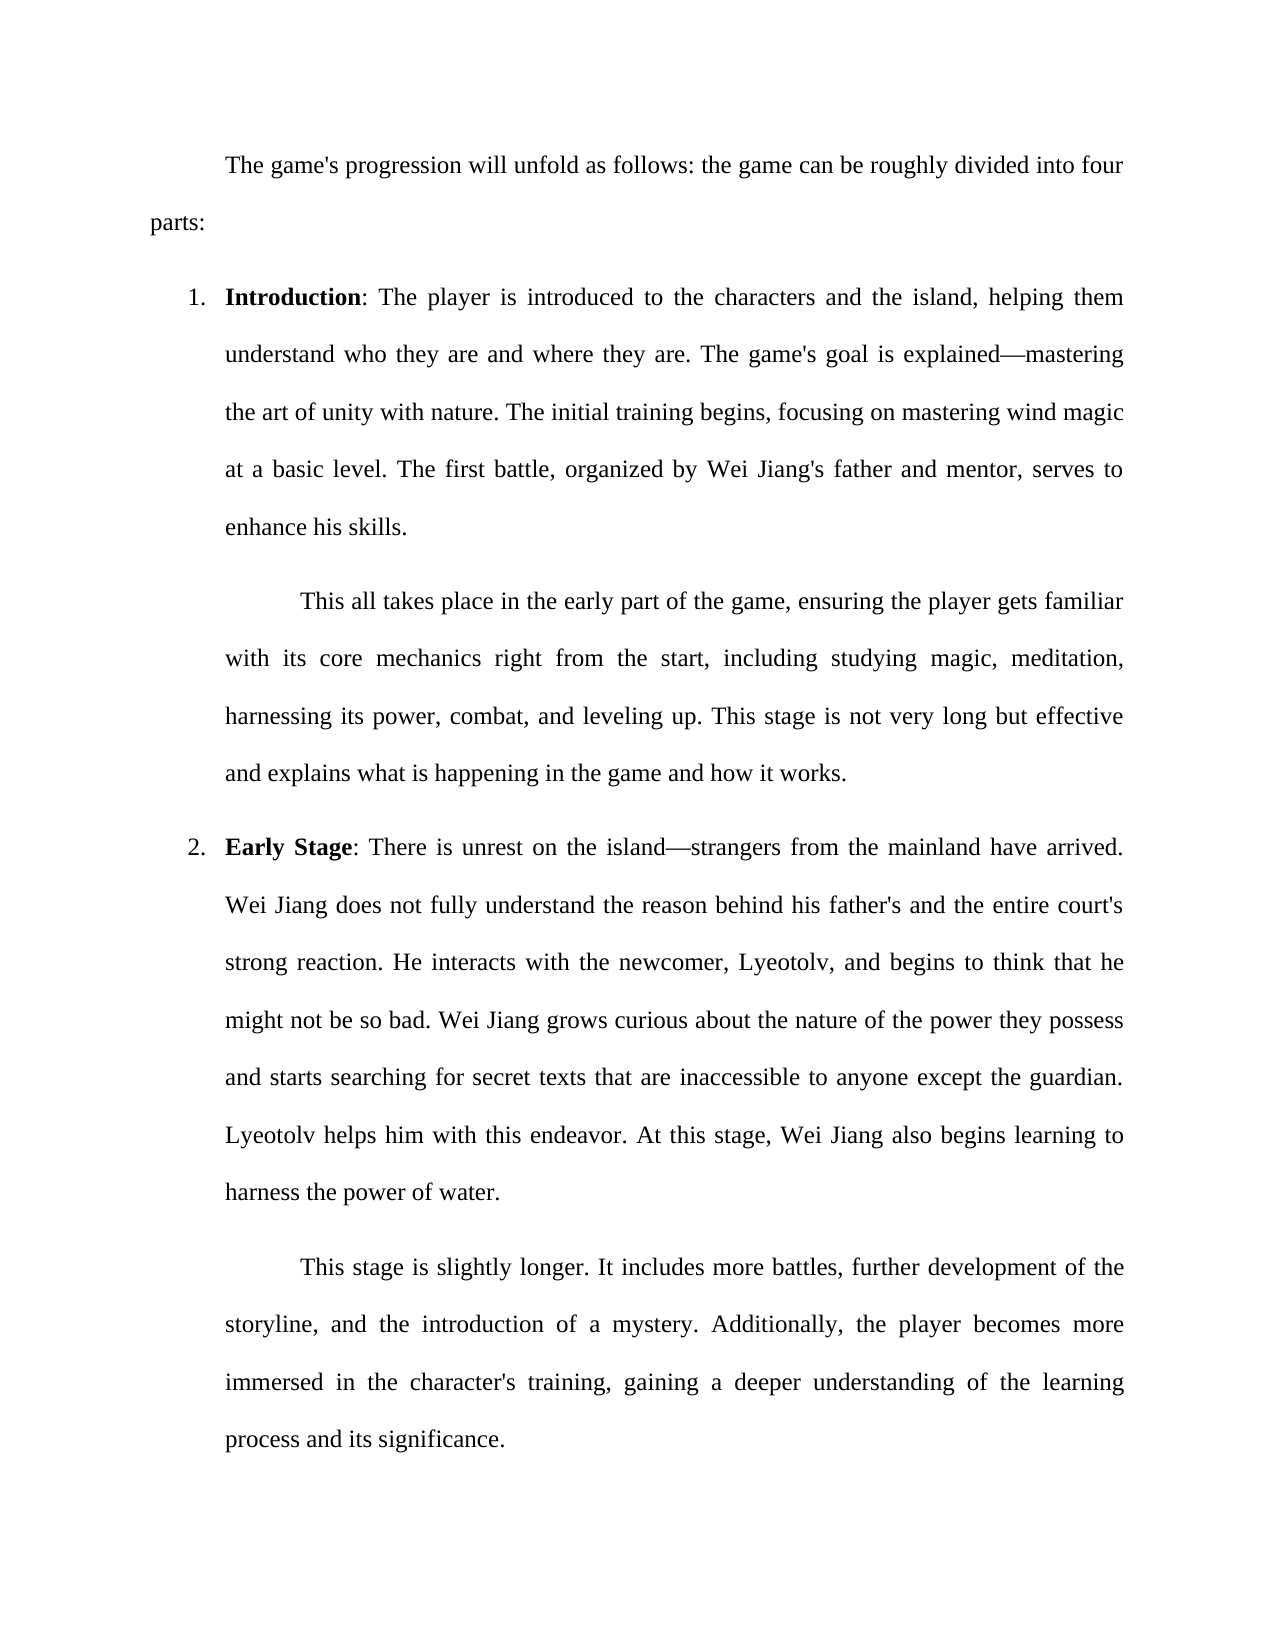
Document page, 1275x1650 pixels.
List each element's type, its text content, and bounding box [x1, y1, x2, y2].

list Early Stage: There is unrest on the island—strangers from the mainland have arrived. Wei Jiang does not fully understand the reason behind his father's and the entire court's strong reaction. He interacts with the newcomer, Lyeotolv, and begins to think that he might not be so bad. Wei Jiang grows curious about the nature of the power they possess and starts searching for secret texts that are inaccessible to anyone except the guardian. Lyeotolv helps him with this endeavor. At this stage, Wei Jiang also begins learning to harness the power of water. [187, 832, 1125, 1206]
text The game's progression will unfold as follows: the game can be roughly divided into four parts: [150, 150, 1125, 236]
text This stage is slightly longer. It includes more battles, further development of the storyline, and the introduction of a mystery. Additionally, the player becomes more immersed in the character's training, gaining a deeper understanding of the learning process and its significance. [225, 1252, 1125, 1453]
text This all takes place in the early part of the game, ensuring the player gets familiar with its core mechanics right from the start, including studying magic, meditation, harnessing its power, combat, and leveling up. This stage is not very long but effective and explains what is happening in the game and how it works. [225, 586, 1125, 787]
list Introduction: The player is introduced to the characters and the island, helping them understand who they are and where they are. The game's goal is explained—mastering the art of unity with nature. The initial training begins, focusing on mastering wind magic at a basic level. The first battle, organized by Wei Jiang's father and mentor, serves to enhance his skills. [187, 282, 1125, 540]
